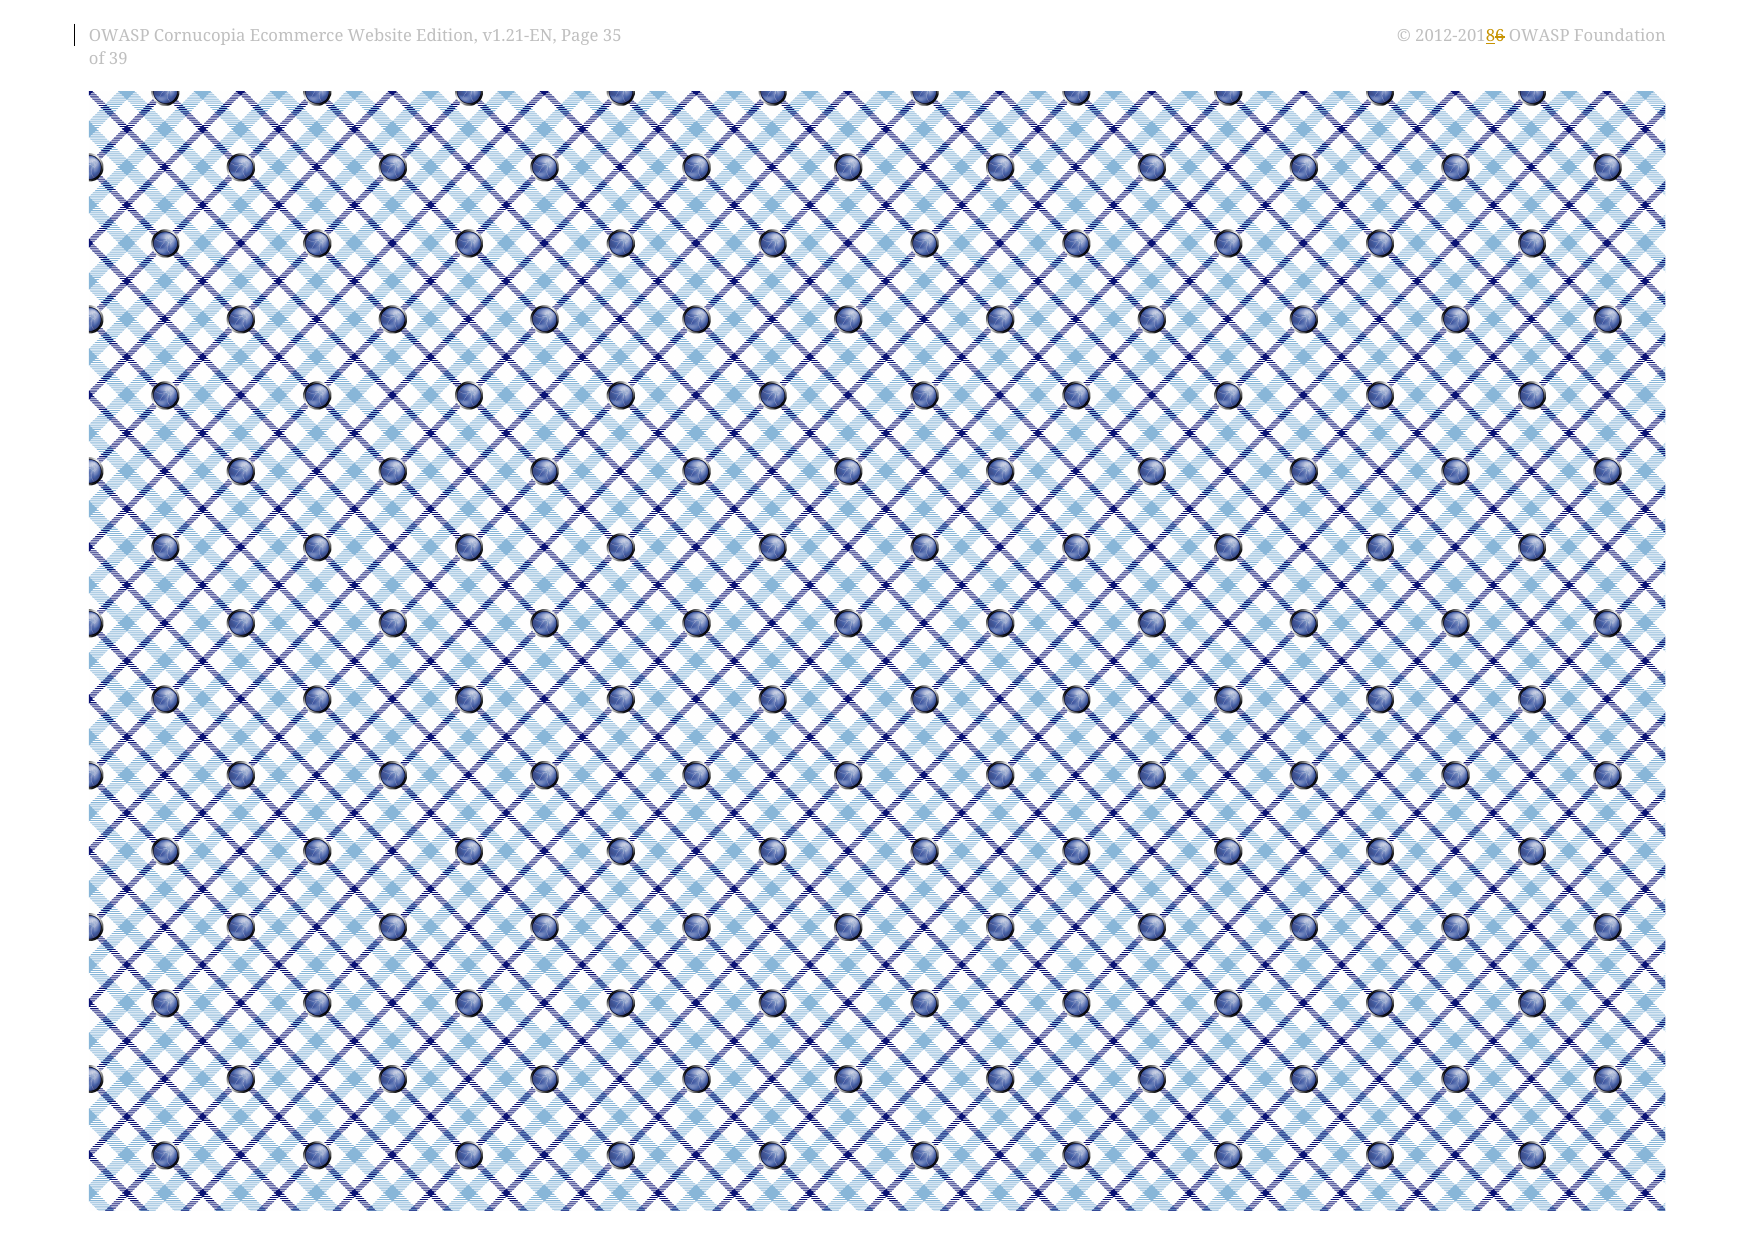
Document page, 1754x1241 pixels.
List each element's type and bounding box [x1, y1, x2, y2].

picture [88, 91, 1666, 1211]
